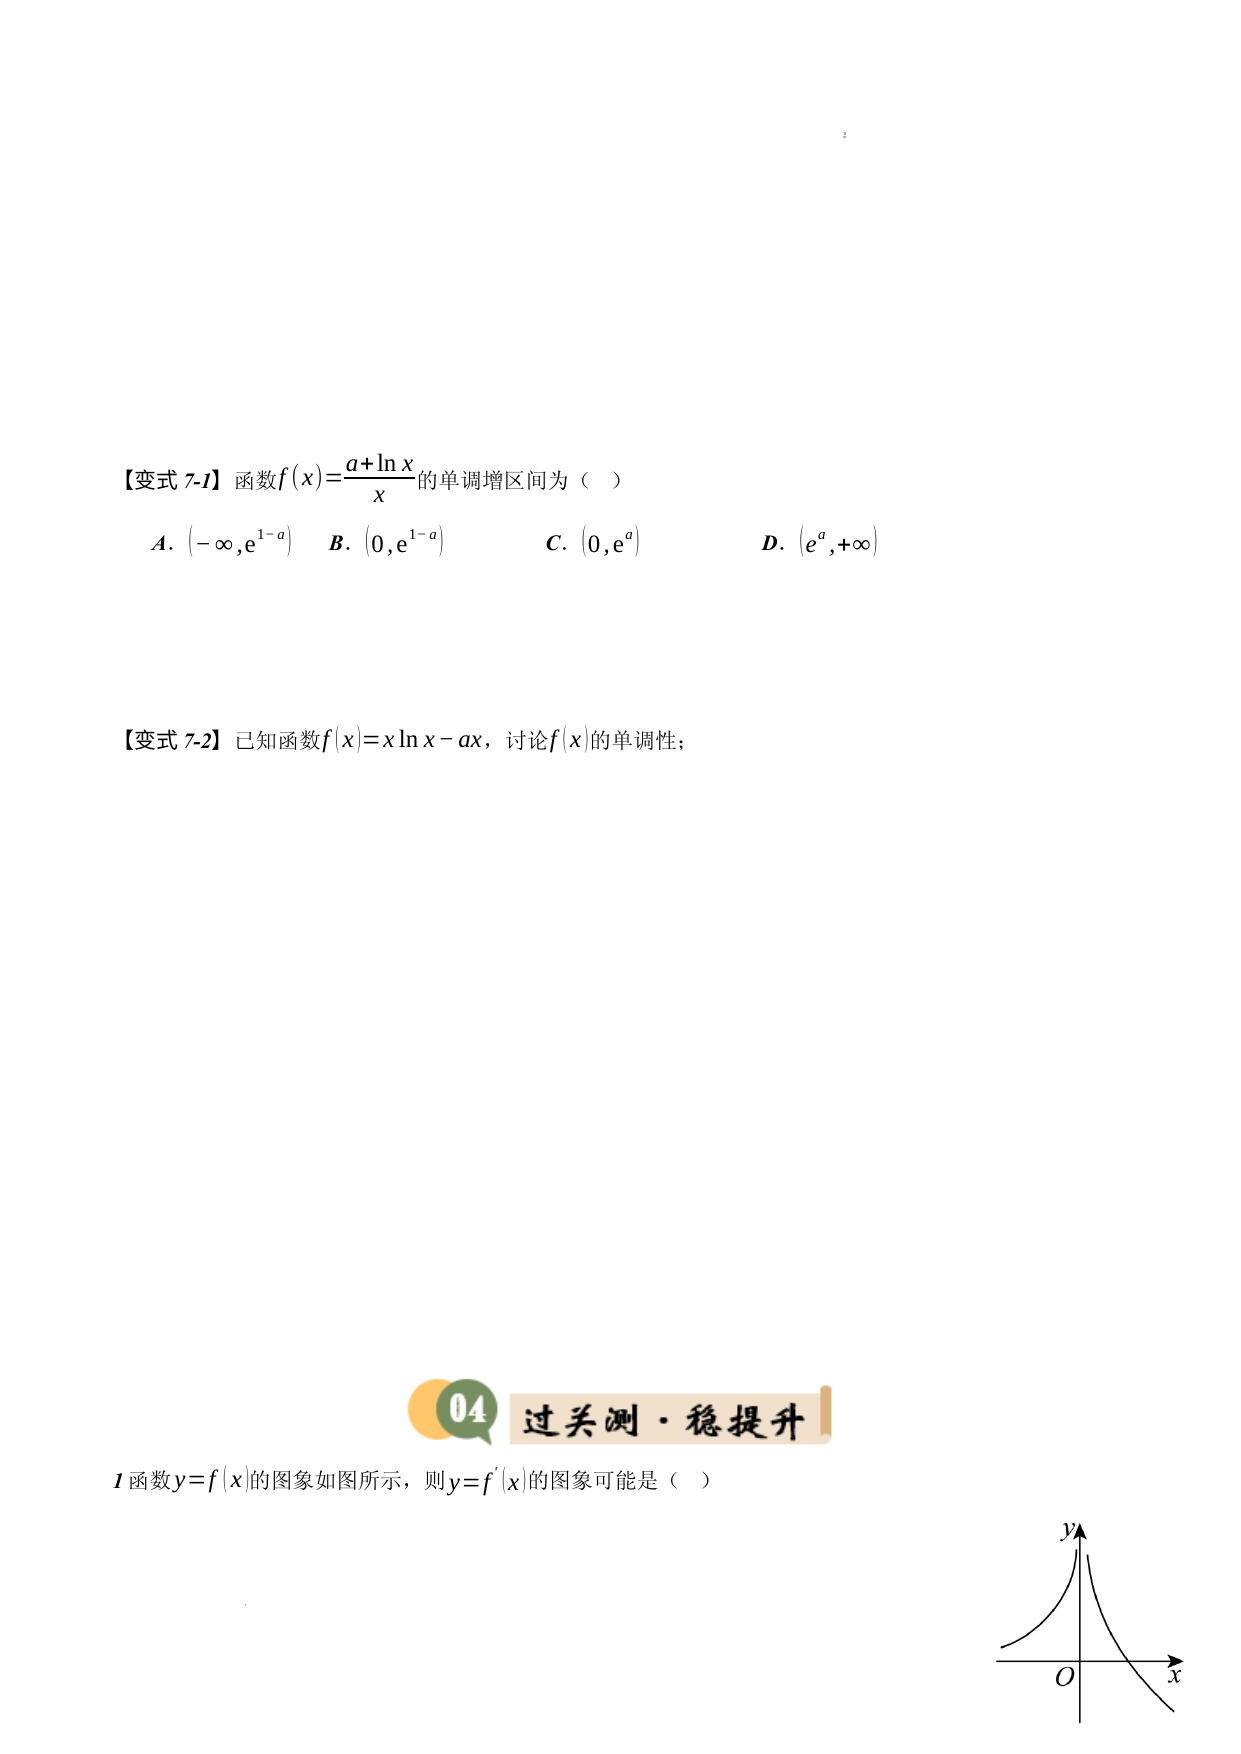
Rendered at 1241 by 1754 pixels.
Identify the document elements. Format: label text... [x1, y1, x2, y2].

text 【变式7-2】已知函数，讨论的单调性； [112, 723, 1128, 755]
picture [994, 1520, 1185, 1724]
text A． B． C． D． [152, 524, 1128, 559]
picture [402, 1374, 838, 1451]
text 【变式7-1】函数的单调增区间为（ ） [112, 449, 1128, 508]
text 1函数的图象如图所示，则的图象可能是（ ） [112, 1463, 1128, 1496]
